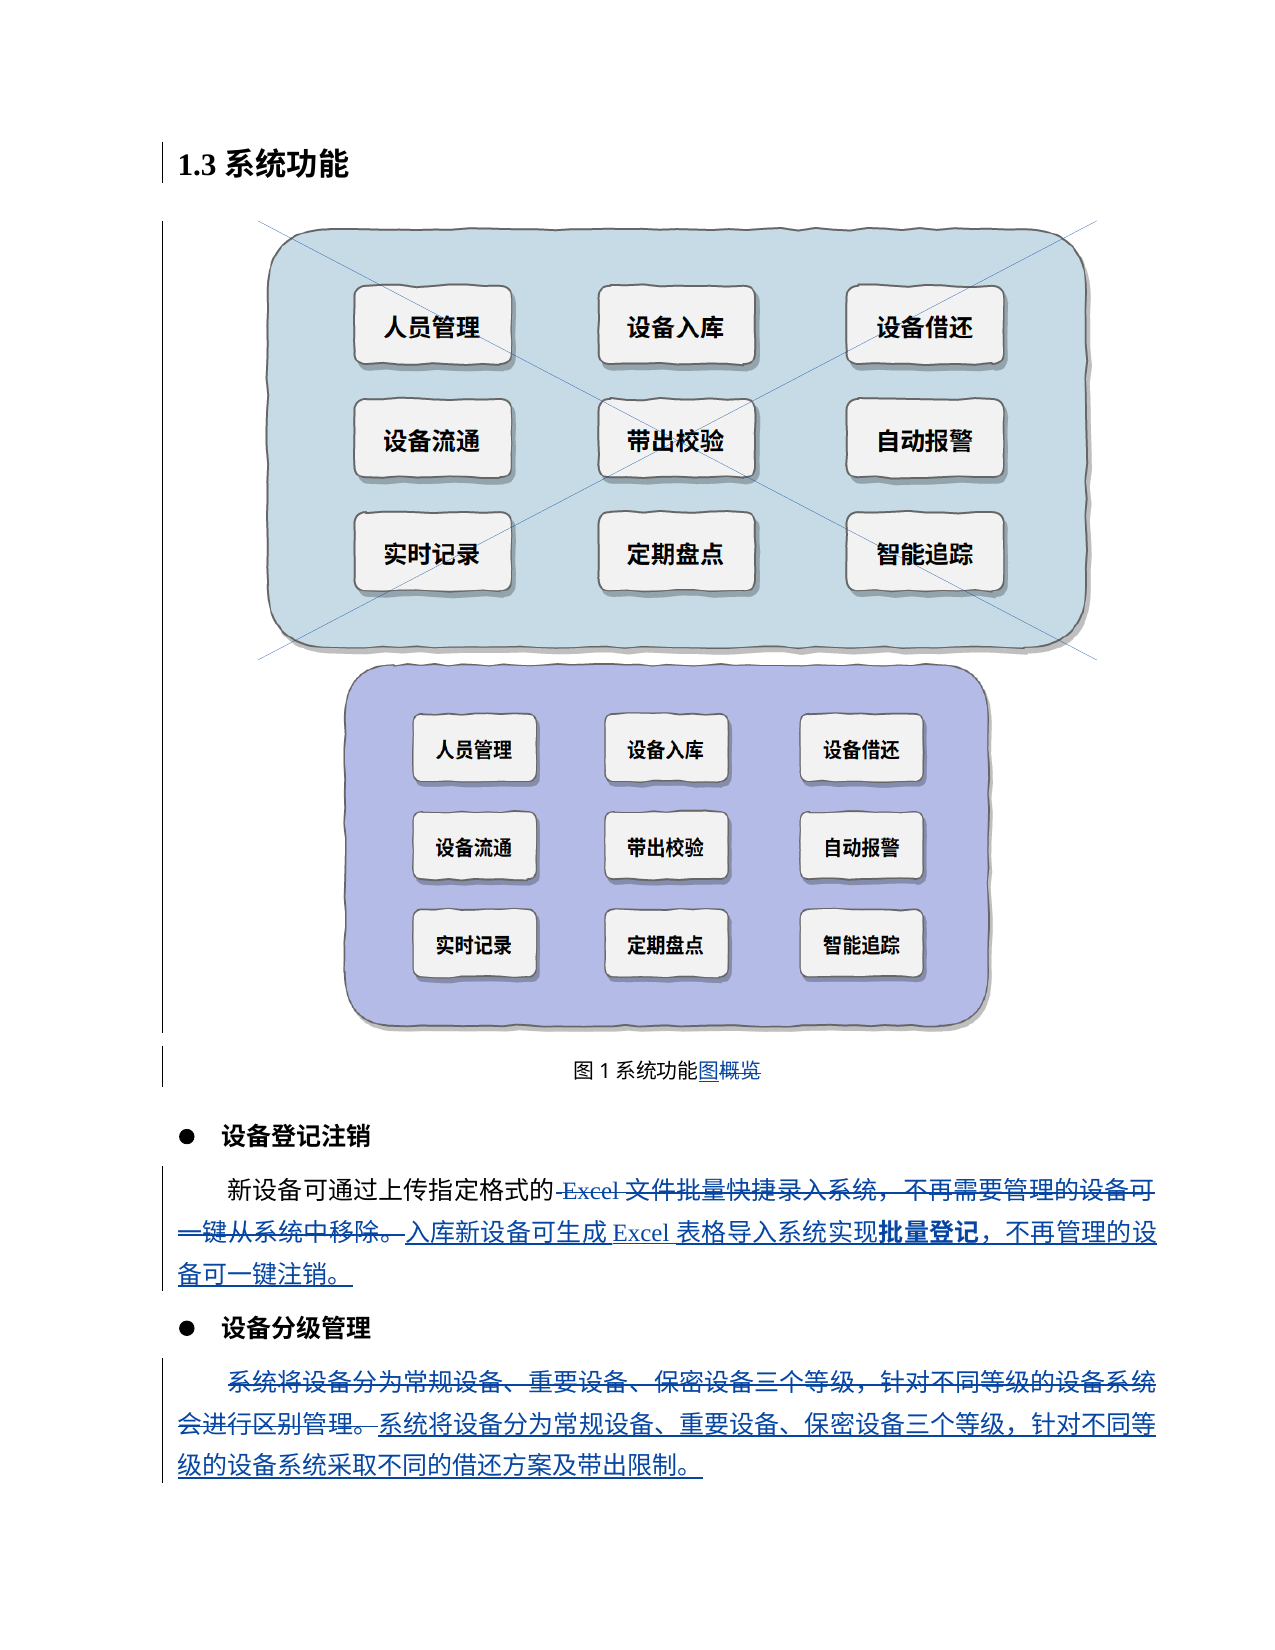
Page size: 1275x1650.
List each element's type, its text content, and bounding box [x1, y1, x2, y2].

list 设备登记注销 [177, 1112, 1157, 1154]
picture [679, 222, 1097, 659]
list 设备分级管理 [177, 1304, 1157, 1346]
picture [259, 441, 1096, 1033]
picture [257, 222, 675, 659]
picture [259, 220, 1096, 439]
subtitle 1.3 系统功能 [177, 142, 1157, 183]
text 图 1系统功能 [177, 1046, 1157, 1087]
